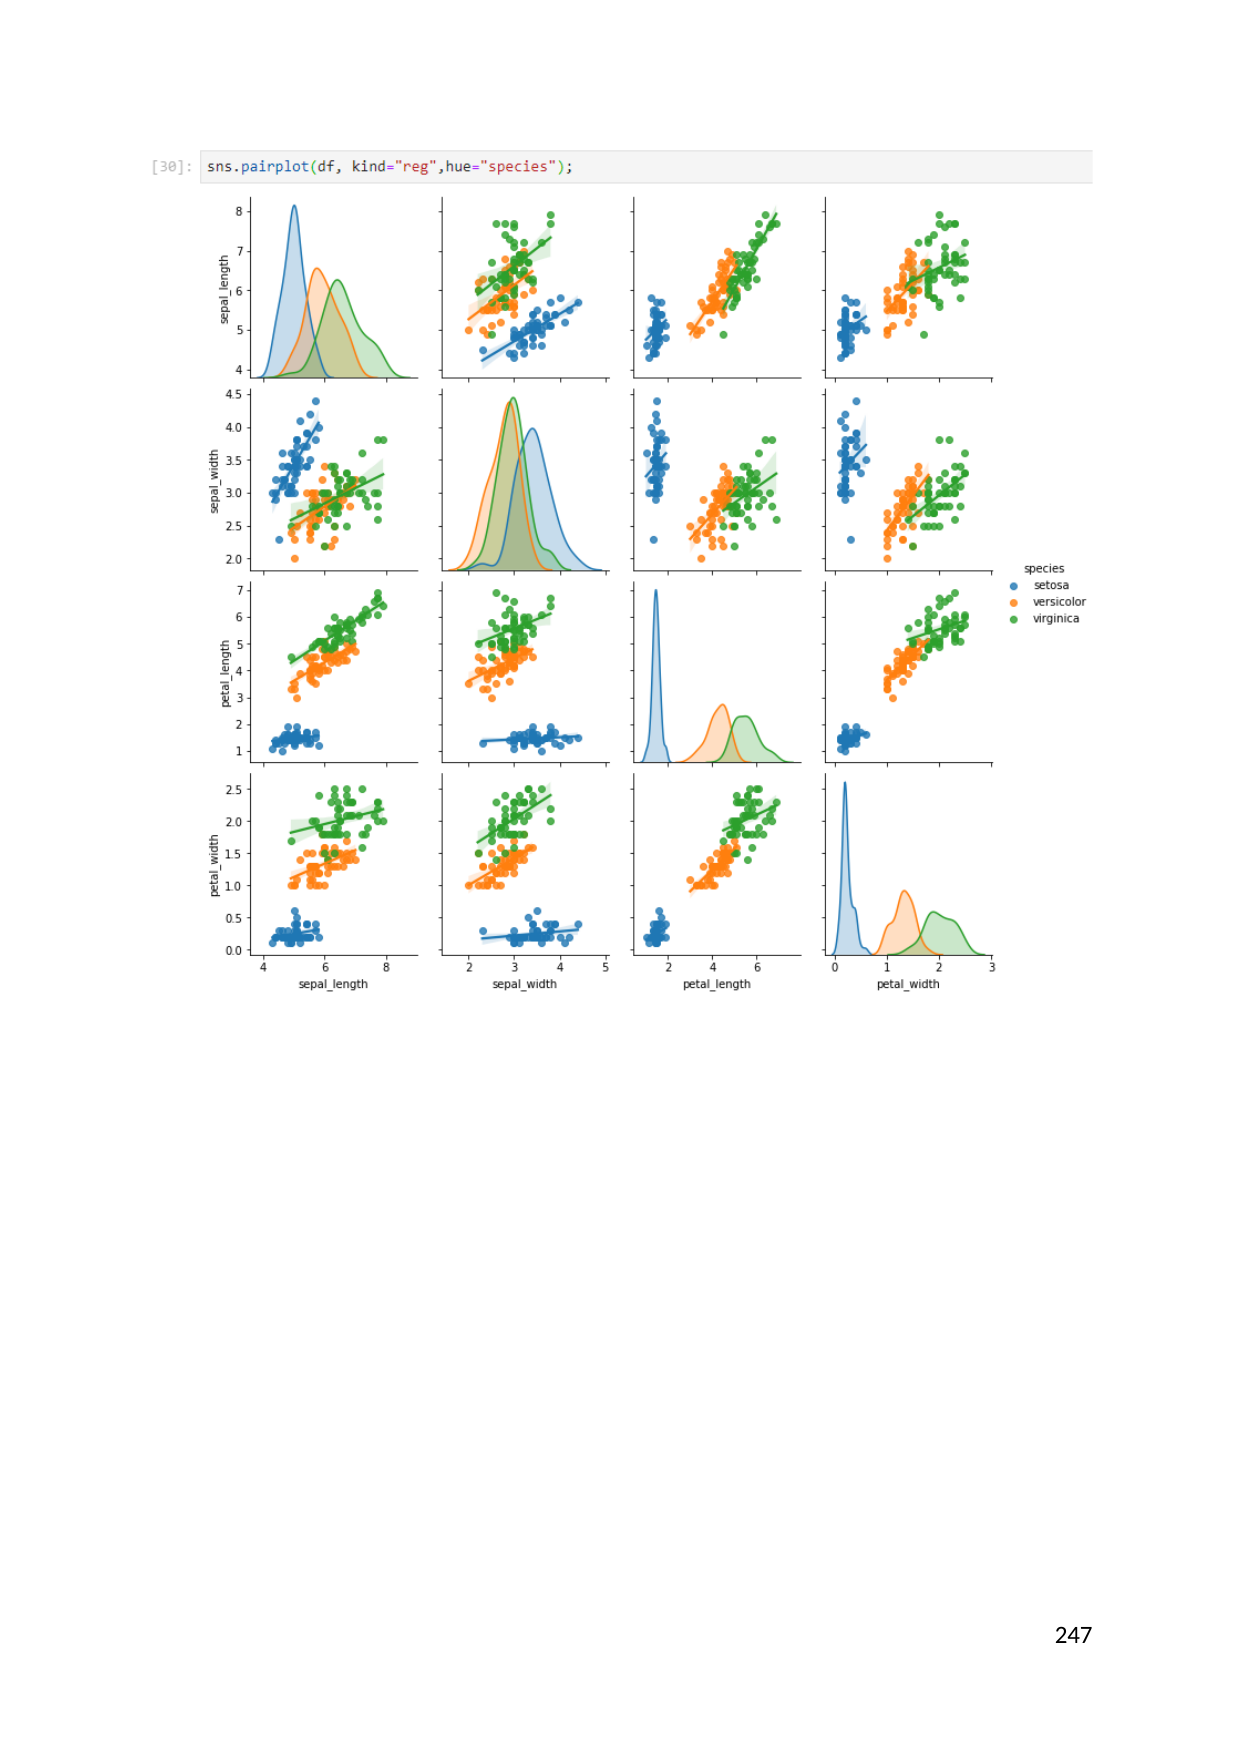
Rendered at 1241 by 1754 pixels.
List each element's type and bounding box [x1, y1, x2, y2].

picture [147, 147, 1093, 1007]
